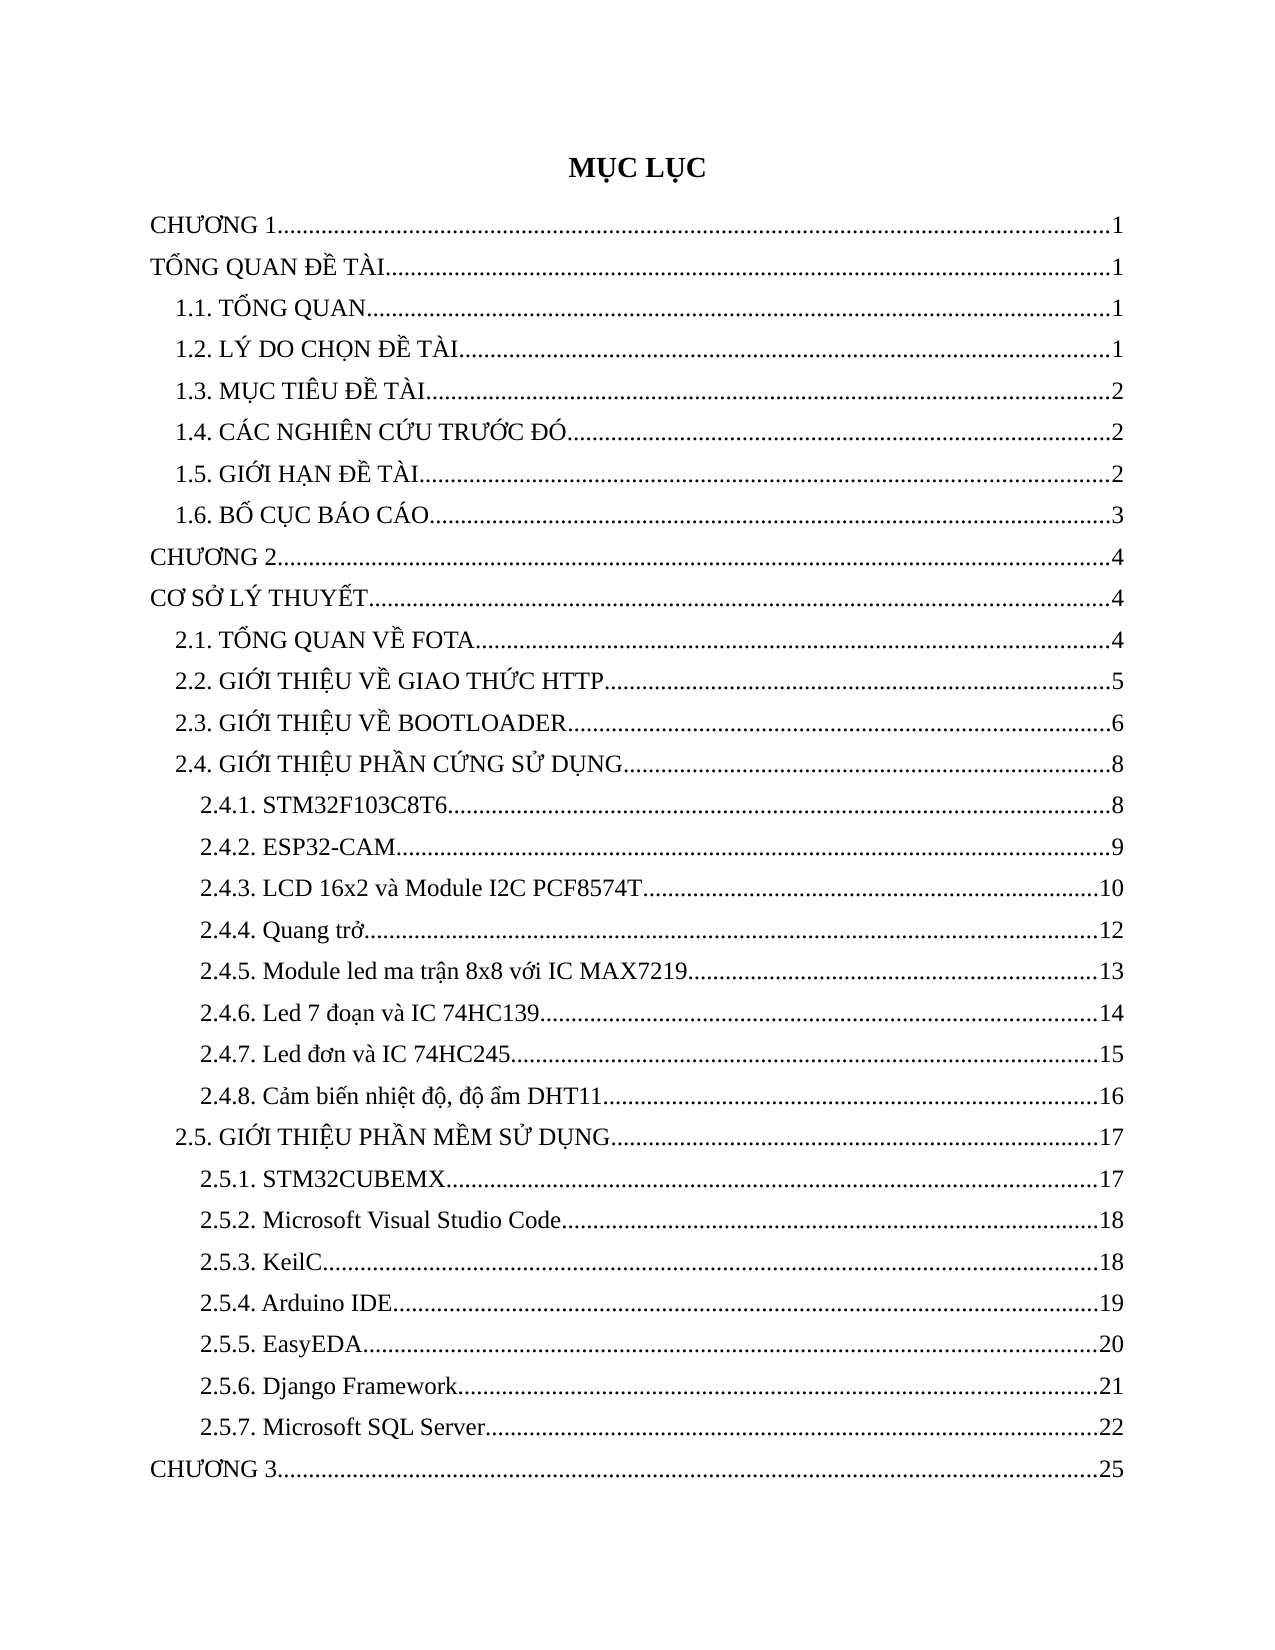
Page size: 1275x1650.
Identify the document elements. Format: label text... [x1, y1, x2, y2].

text 2.2. GIỚI THIỆU VỀ GIAO THỨC HTTP 5 [175, 666, 1125, 695]
text 2.5.1. STM32CUBEMX 17 [200, 1164, 1125, 1192]
text 1.4. CÁC NGHIÊN CỨU TRƯỚC ĐÓ 2 [175, 417, 1125, 446]
text CHƯƠNG 1 1 [150, 210, 1125, 239]
text 2.4.6. Led 7 đoạn và IC 74HC139 14 [200, 998, 1125, 1027]
text CHƯƠNG 2 4 [150, 542, 1125, 571]
text 2.5.7. Microsoft SQL Server 22 [200, 1412, 1125, 1441]
text 1.2. LÝ DO CHỌN ĐỀ TÀI 1 [175, 334, 1125, 363]
text CHƯƠNG 3 25 [150, 1454, 1125, 1483]
text 2.4.1. STM32F103C8T6 8 [200, 791, 1125, 819]
text 2.4.4. Quang trở 12 [200, 915, 1125, 944]
text 2.4.5. Module led ma trận 8x8 với IC MAX7219 13 [200, 956, 1125, 985]
text 2.5.6. Django Framework 21 [200, 1371, 1125, 1400]
text 1.6. BỐ CỤC BÁO CÁO 3 [175, 500, 1125, 529]
text 2.5.5. EasyEDA 20 [200, 1329, 1125, 1358]
text CƠ SỞ LÝ THUYẾT 4 [150, 583, 1125, 612]
text 2.5.4. Arduino IDE 19 [200, 1288, 1125, 1317]
text 1.3. MỤC TIÊU ĐỀ TÀI 2 [175, 376, 1125, 405]
text 2.4.2. ESP32-CAM 9 [200, 832, 1125, 861]
text 1.1. TỔNG QUAN 1 [175, 293, 1125, 322]
text 2.5. GIỚI THIỆU PHẦN MỀM SỬ DỤNG 17 [175, 1122, 1125, 1151]
text 2.4.3. LCD 16x2 và Module I2C PCF8574T 10 [200, 873, 1125, 902]
text 2.4.7. Led đơn và IC 74HC245 15 [200, 1039, 1125, 1068]
text 2.4.8. Cảm biến nhiệt độ, độ ẩm DHT11 16 [200, 1081, 1125, 1109]
text 2.1. TỔNG QUAN VỀ FOTA 4 [175, 625, 1125, 653]
text MỤC LỤC [150, 150, 1125, 183]
text 2.5.3. KeilC 18 [200, 1247, 1125, 1275]
text TỔNG QUAN ĐỀ TÀI 1 [150, 252, 1125, 280]
text 2.4. GIỚI THIỆU PHẦN CỨNG SỬ DỤNG 8 [175, 749, 1125, 778]
text 1.5. GIỚI HẠN ĐỀ TÀI 2 [175, 459, 1125, 488]
text 2.5.2. Microsoft Visual Studio Code 18 [200, 1205, 1125, 1234]
text 2.3. GIỚI THIỆU VỀ BOOTLOADER 6 [175, 708, 1125, 736]
